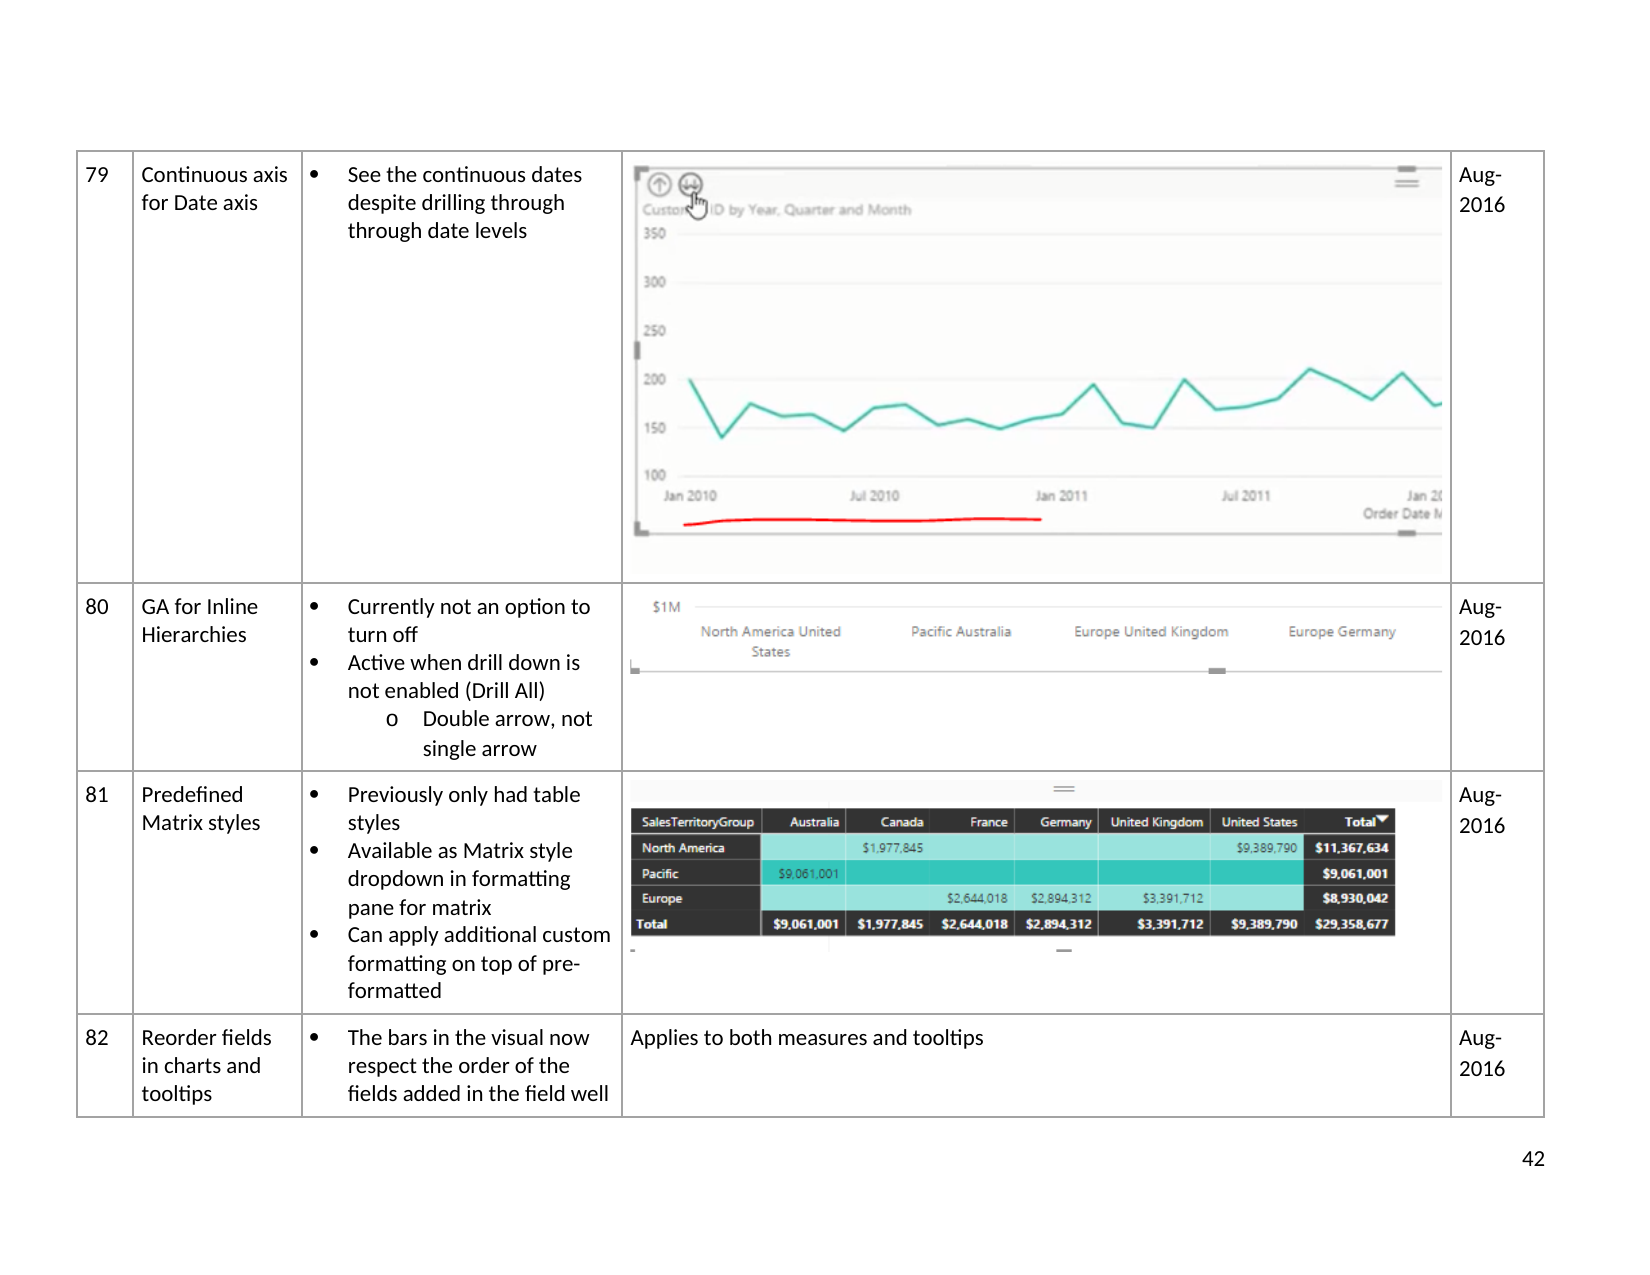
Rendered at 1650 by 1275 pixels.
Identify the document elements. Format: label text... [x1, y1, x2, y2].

table_cell Aug-2016 [1452, 1015, 1543, 1116]
table_cell Applies to both measures and tooltips [623, 1015, 1450, 1116]
table_cell 82 [78, 1015, 132, 1116]
picture [630, 160, 1443, 574]
picture [630, 592, 1443, 674]
table_cell Continuous axis for Date axis [134, 152, 301, 582]
table_cell Aug-2016 [1452, 152, 1543, 582]
table_cell GA for Inline Hierarchies [134, 584, 301, 770]
table_cell [623, 152, 1450, 582]
table_cell [623, 772, 1450, 1013]
table_cell 79 [78, 152, 132, 582]
table_cell 80 [78, 584, 132, 770]
table_cell 81 [78, 772, 132, 1013]
table_cell Aug-2016 [1452, 772, 1543, 1013]
picture [630, 780, 1443, 952]
table_cell See the continuous dates despite drilling through through date levels [303, 152, 621, 582]
table_cell The bars in the visual now respect the order of the fields added in the field well [303, 1015, 621, 1116]
table_cell Previously only had table styles Available as Matrix style dropdown in formatting pane for matrix Can apply additional custom formatting on top of pre-formatted [303, 772, 621, 1013]
table_cell [623, 584, 1450, 770]
table_cell Currently not an option to turn off Active when drill down is not enabled (Drill All) Double arrow, not single arrow [303, 584, 621, 770]
table_cell Predefined Matrix styles [134, 772, 301, 1013]
table_cell Aug-2016 [1452, 584, 1543, 770]
table_cell Reorder fields in charts and tooltips [134, 1015, 301, 1116]
